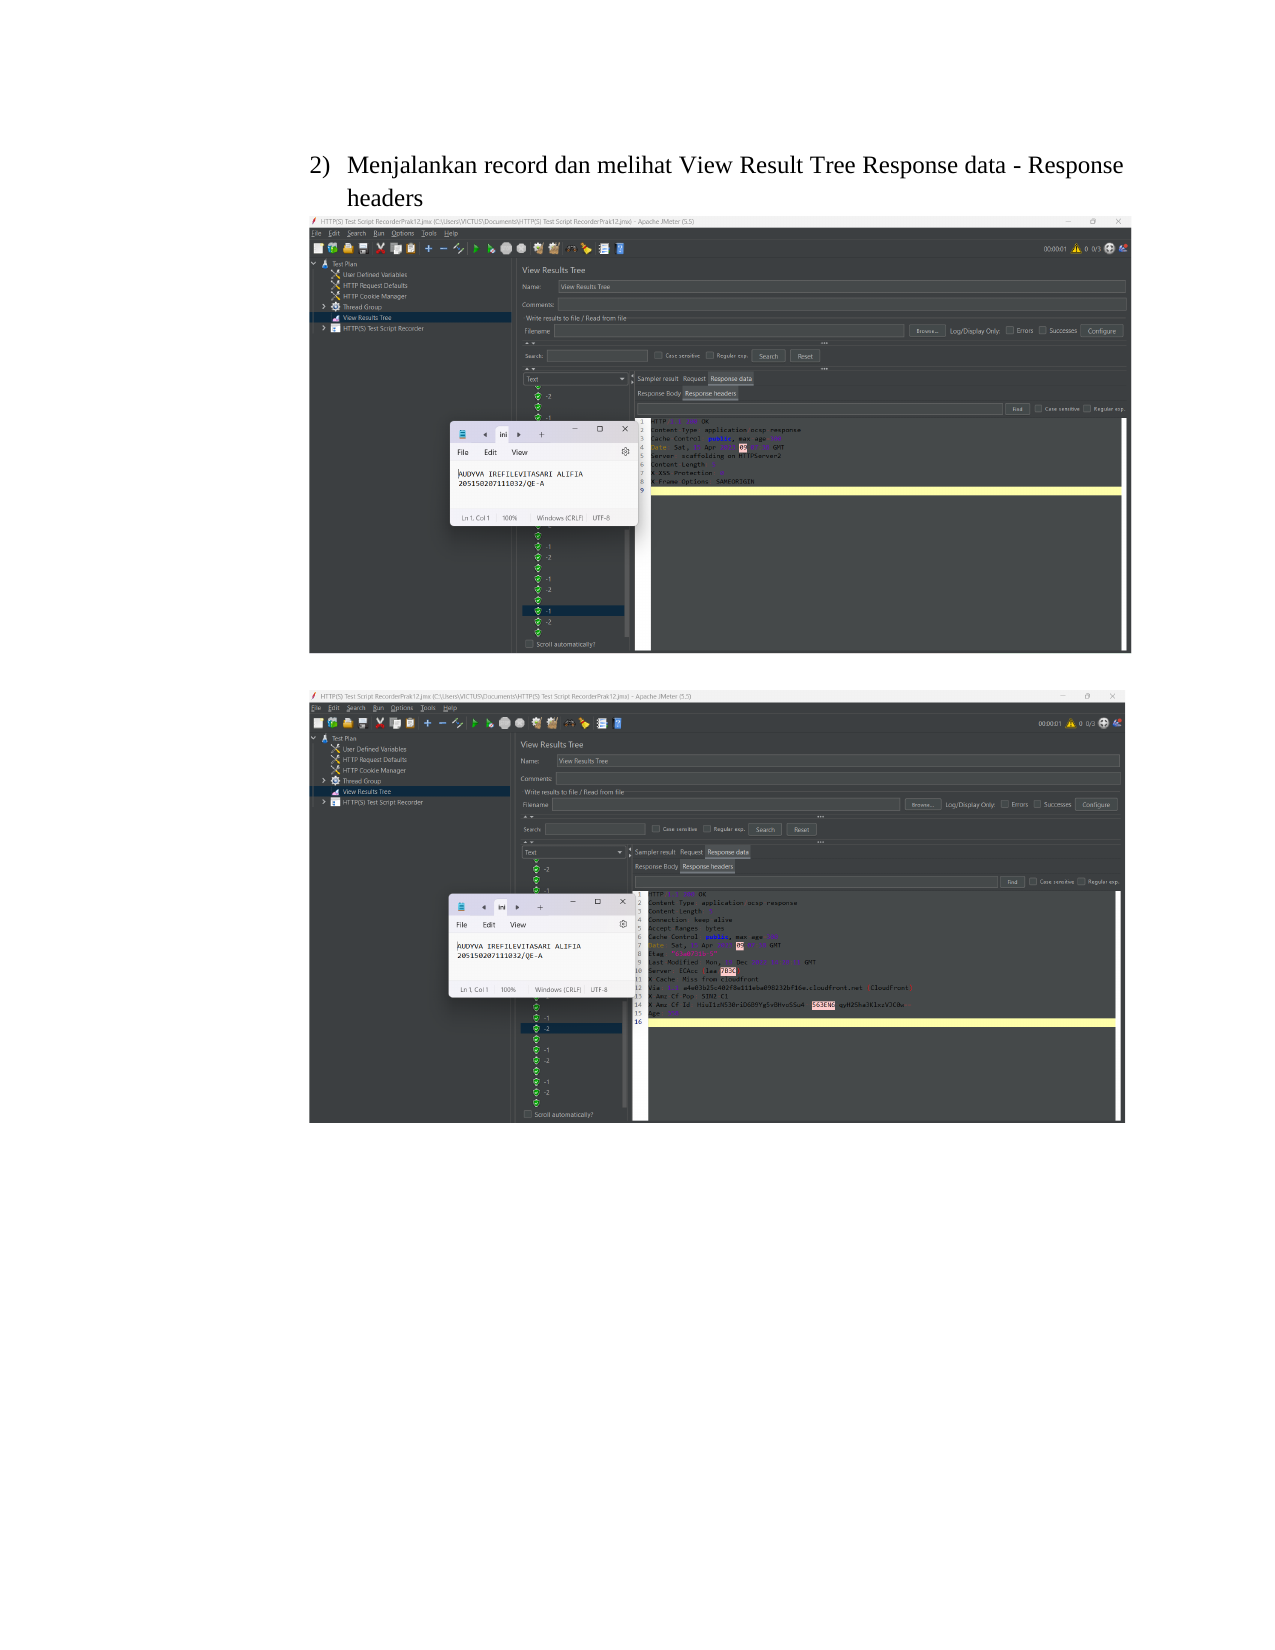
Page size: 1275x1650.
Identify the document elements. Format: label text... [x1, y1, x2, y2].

picture [309, 216, 1132, 654]
list Menjalankan record dan melihat View Result Tree Response data - Response headers [309, 150, 1125, 212]
picture [309, 690, 1125, 1123]
